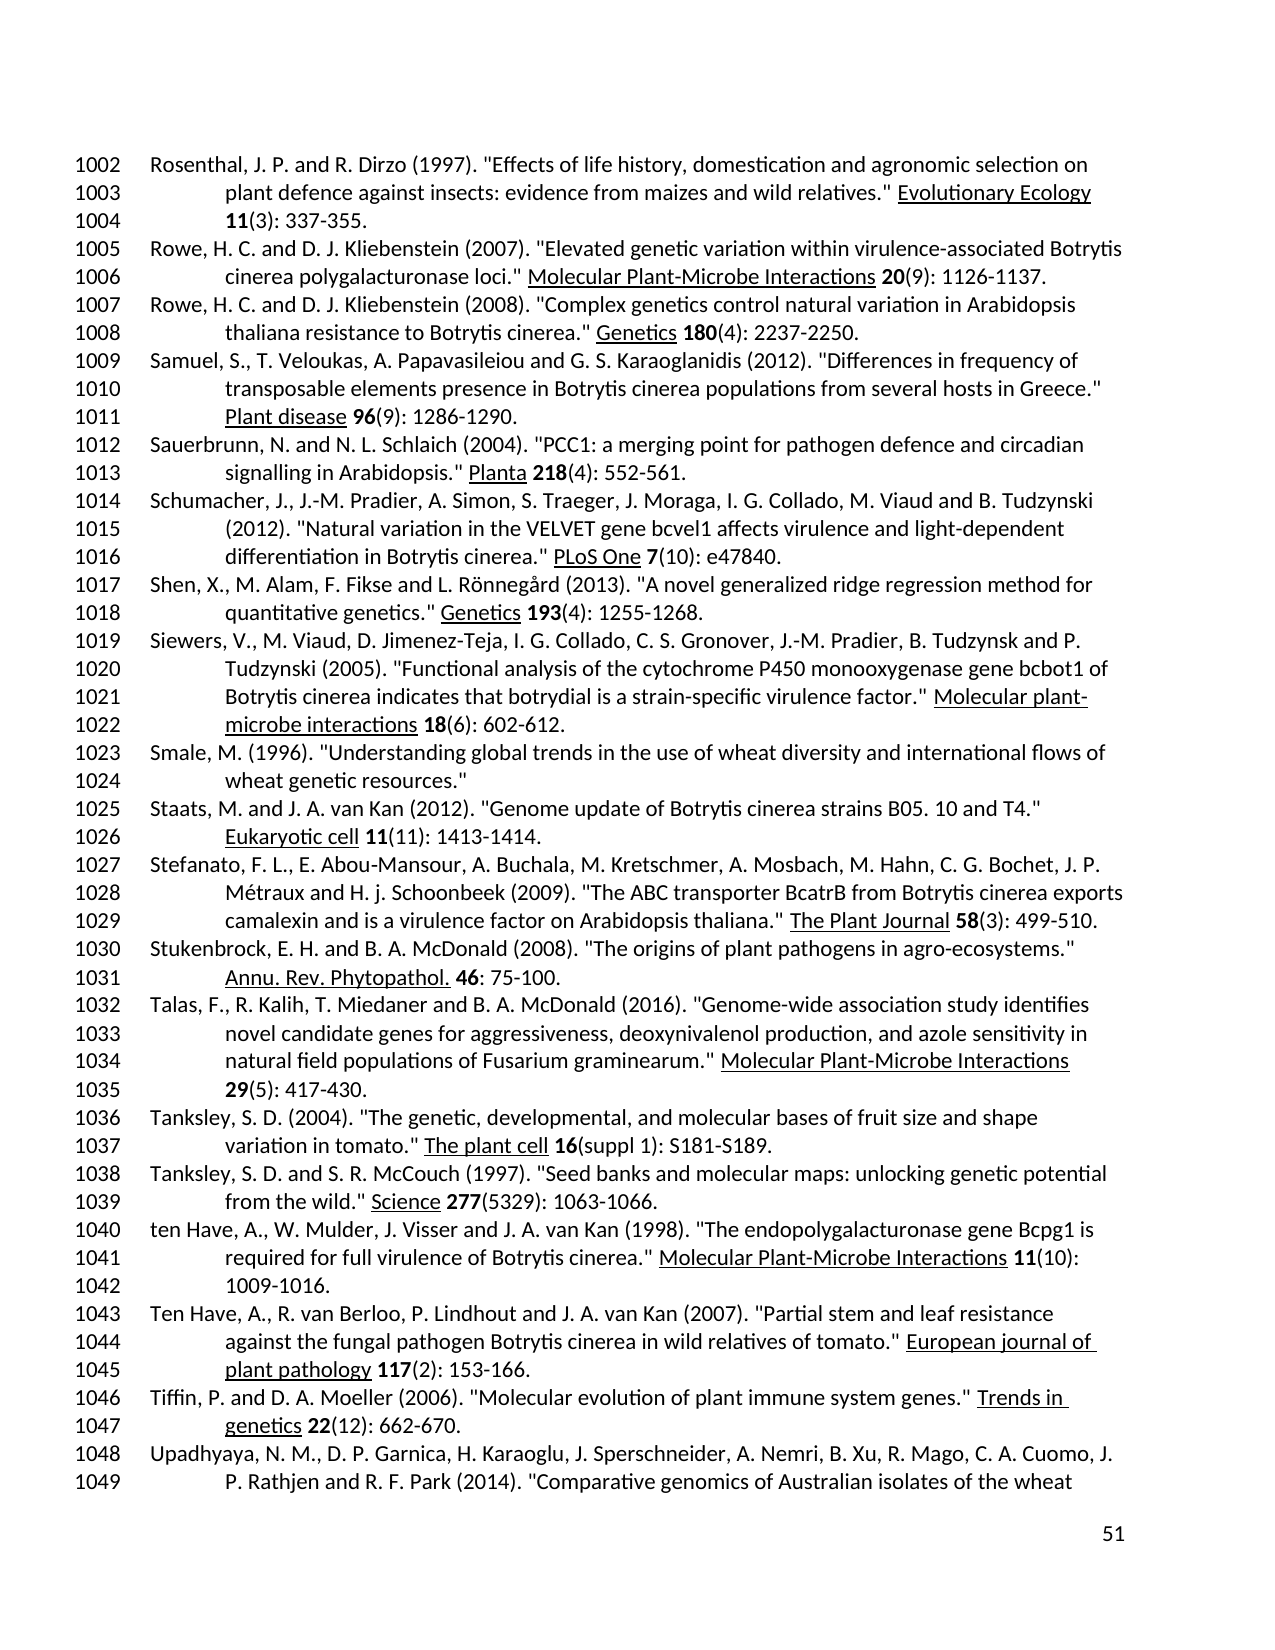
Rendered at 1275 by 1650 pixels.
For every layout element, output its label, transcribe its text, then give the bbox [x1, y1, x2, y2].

text Ten Have, A., R. van Berloo, P. Lindhout and J. A. van Kan (2007). "Partial stem and leaf resistance against the fungal pathogen Botrytis cinerea in wild relatives of tomato." European journal of plant pathology 117(2): 153-166. [150, 1299, 1125, 1383]
text Rosenthal, J. P. and R. Dirzo (1997). "Effects of life history, domestication and agronomic selection on plant defence against insects: evidence from maizes and wild relatives." Evolutionary Ecology 11(3): 337-355. [150, 150, 1125, 234]
text Stukenbrock, E. H. and B. A. McDonald (2008). "The origins of plant pathogens in agro-ecosystems." Annu. Rev. Phytopathol. 46: 75-100. [150, 934, 1125, 991]
text Rowe, H. C. and D. J. Kliebenstein (2008). "Complex genetics control natural variation in Arabidopsis thaliana resistance to Botrytis cinerea." Genetics 180(4): 2237-2250. [150, 290, 1125, 346]
text Samuel, S., T. Veloukas, A. Papavasileiou and G. S. Karaoglanidis (2012). "Differences in frequency of transposable elements presence in Botrytis cinerea populations from several hosts in Greece." Plant disease 96(9): 1286-1290. [150, 346, 1125, 430]
text Schumacher, J., J.-M. Pradier, A. Simon, S. Traeger, J. Moraga, I. G. Collado, M. Viaud and B. Tudzynski (2012). "Natural variation in the VELVET gene bcvel1 affects virulence and light-dependent differentiation in Botrytis cinerea." PLoS One 7(10): e47840. [150, 486, 1125, 570]
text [150, 1439, 1125, 1495]
text Smale, M. (1996). "Understanding global trends in the use of wheat diversity and international flows of wheat genetic resources." [150, 738, 1125, 794]
text Rowe, H. C. and D. J. Kliebenstein (2007). "Elevated genetic variation within virulence-associated Botrytis cinerea polygalacturonase loci." Molecular Plant-Microbe Interactions 20(9): 1126-1137. [150, 234, 1125, 290]
text Shen, X., M. Alam, F. Fikse and L. Rönnegård (2013). "A novel generalized ridge regression method for quantitative genetics." Genetics 193(4): 1255-1268. [150, 570, 1125, 626]
text Tiffin, P. and D. A. Moeller (2006). "Molecular evolution of plant immune system genes." Trends in genetics 22(12): 662-670. [150, 1383, 1125, 1439]
text Sauerbrunn, N. and N. L. Schlaich (2004). "PCC1: a merging point for pathogen defence and circadian signalling in Arabidopsis." Planta 218(4): 552-561. [150, 430, 1125, 486]
text Tanksley, S. D. and S. R. McCouch (1997). "Seed banks and molecular maps: unlocking genetic potential from the wild." Science 277(5329): 1063-1066. [150, 1159, 1125, 1215]
text ten Have, A., W. Mulder, J. Visser and J. A. van Kan (1998). "The endopolygalacturonase gene Bcpg1 is required for full virulence of Botrytis cinerea." Molecular Plant-Microbe Interactions 11(10): 1009-1016. [150, 1215, 1125, 1299]
text Talas, F., R. Kalih, T. Miedaner and B. A. McDonald (2016). "Genome-wide association study identifies novel candidate genes for aggressiveness, deoxynivalenol production, and azole sensitivity in natural field populations of Fusarium graminearum." Molecular Plant-Microbe Interactions 29(5): 417-430. [150, 991, 1125, 1103]
text Tanksley, S. D. (2004). "The genetic, developmental, and molecular bases of fruit size and shape variation in tomato." The plant cell 16(suppl 1): S181-S189. [150, 1103, 1125, 1159]
text Staats, M. and J. A. van Kan (2012). "Genome update of Botrytis cinerea strains B05. 10 and T4." Eukaryotic cell 11(11): 1413-1414. [150, 794, 1125, 851]
text Stefanato, F. L., E. Abou‐Mansour, A. Buchala, M. Kretschmer, A. Mosbach, M. Hahn, C. G. Bochet, J. P. Métraux and H. j. Schoonbeek (2009). "The ABC transporter BcatrB from Botrytis cinerea exports camalexin and is a virulence factor on Arabidopsis thaliana." The Plant Journal 58(3): 499-510. [150, 851, 1125, 934]
text Siewers, V., M. Viaud, D. Jimenez-Teja, I. G. Collado, C. S. Gronover, J.-M. Pradier, B. Tudzynsk and P. Tudzynski (2005). "Functional analysis of the cytochrome P450 monooxygenase gene bcbot1 of Botrytis cinerea indicates that botrydial is a strain-specific virulence factor." Molecular plant-microbe interactions 18(6): 602-612. [150, 626, 1125, 738]
